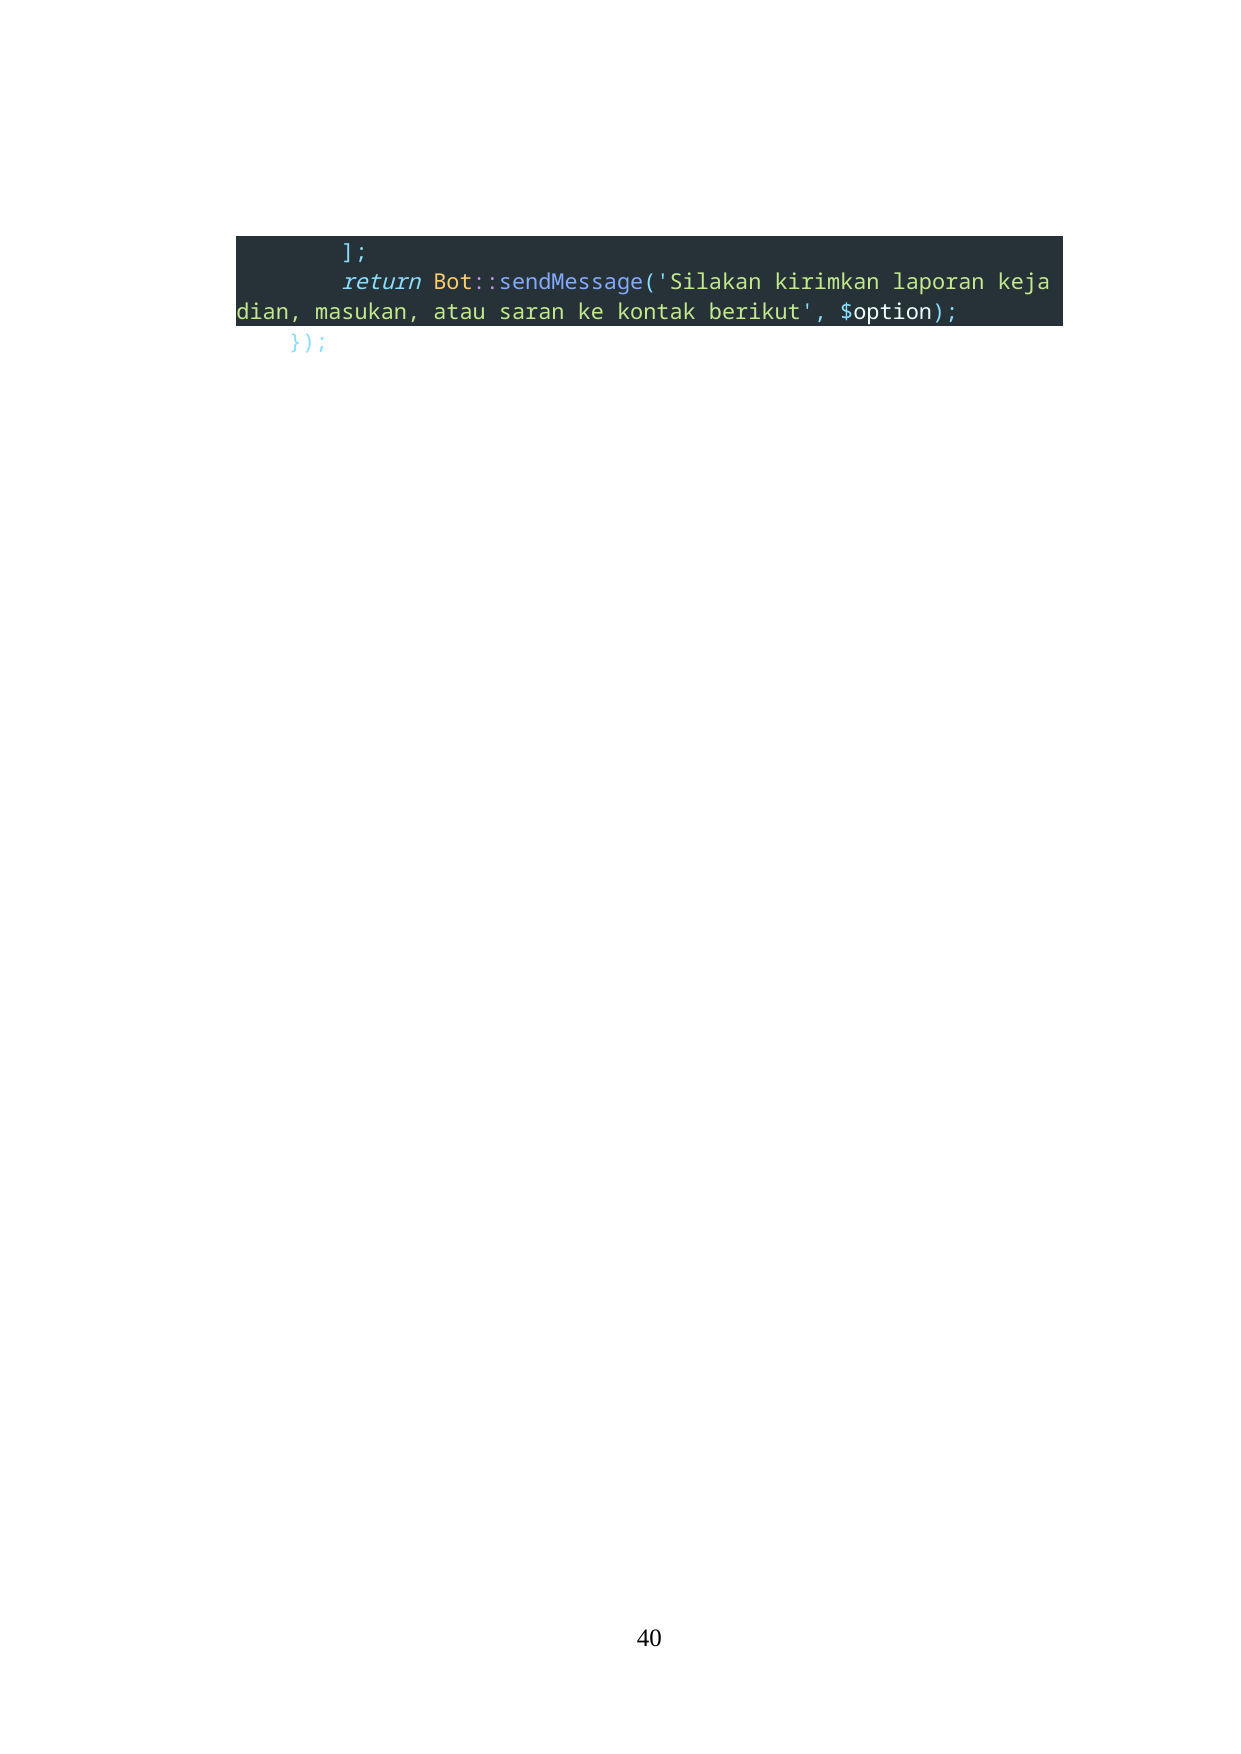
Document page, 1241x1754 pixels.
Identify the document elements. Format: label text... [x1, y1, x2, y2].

text ]; [236, 236, 1063, 266]
text return Bot::sendMessage('Silakan kirimkan laporan kejadian, masukan, atau saran ke kontak berikut', $option); [236, 266, 1063, 326]
text }); [236, 326, 1062, 355]
